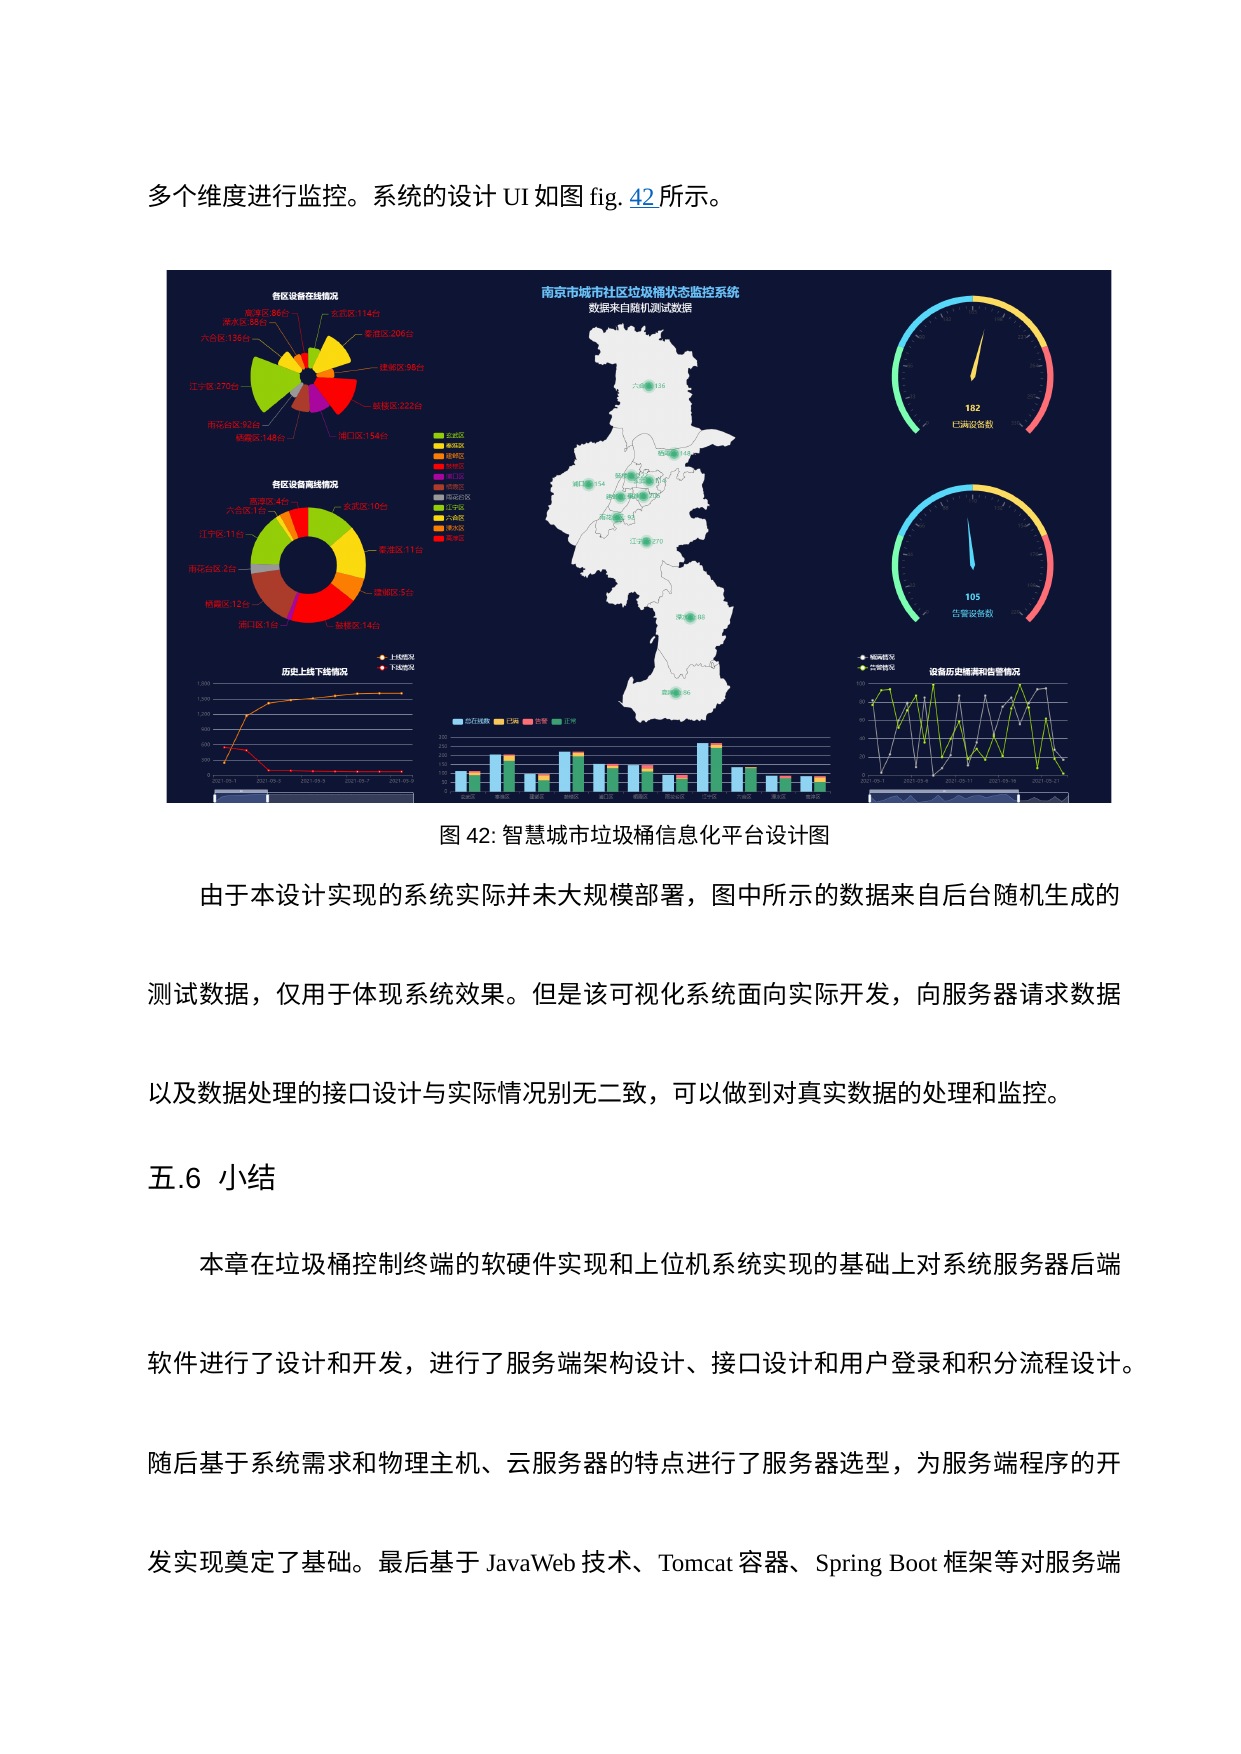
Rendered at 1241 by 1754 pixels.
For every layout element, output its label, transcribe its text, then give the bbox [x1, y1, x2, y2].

picture [166, 270, 1112, 803]
subtitle 小结 [148, 1143, 1122, 1209]
text 图 42: 智慧城市垃圾桶信息化平台设计图 [148, 817, 1122, 850]
